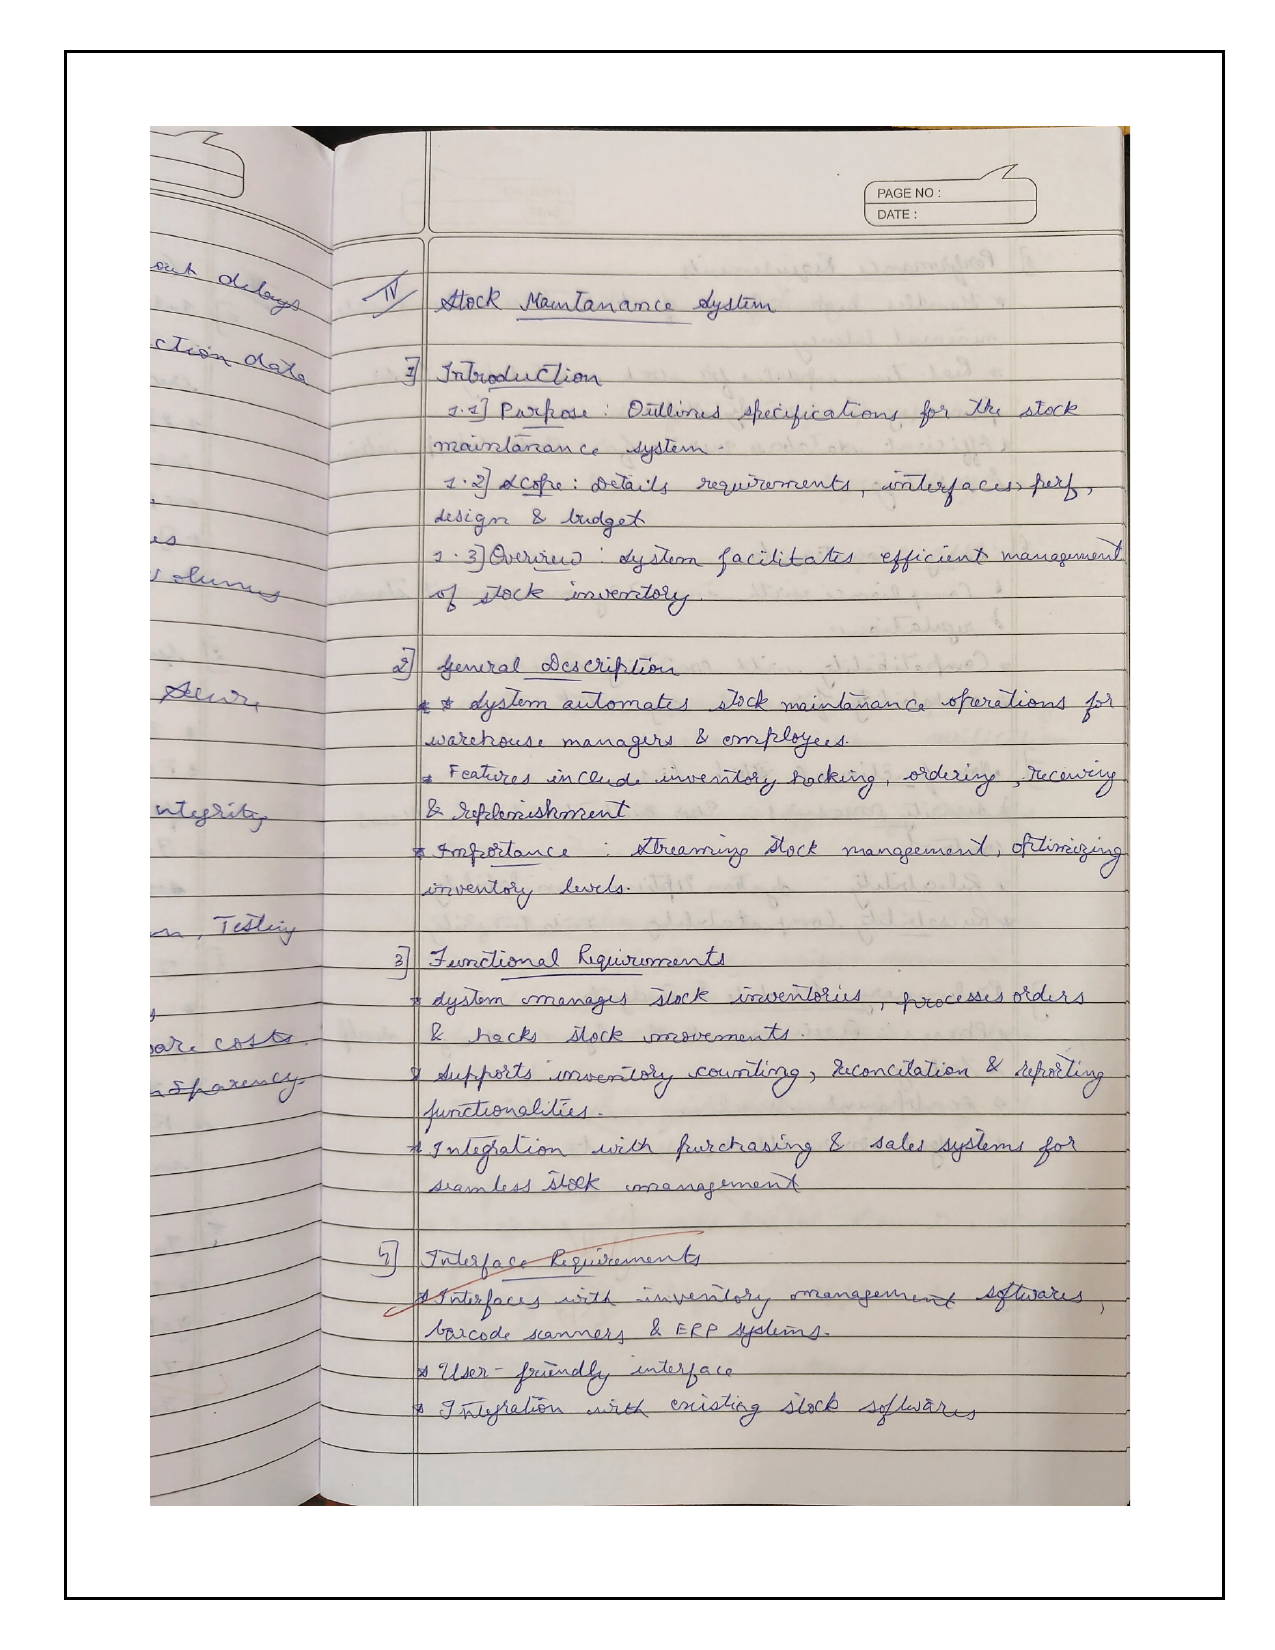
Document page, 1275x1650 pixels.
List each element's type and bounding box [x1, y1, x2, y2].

picture [150, 126, 1131, 1506]
